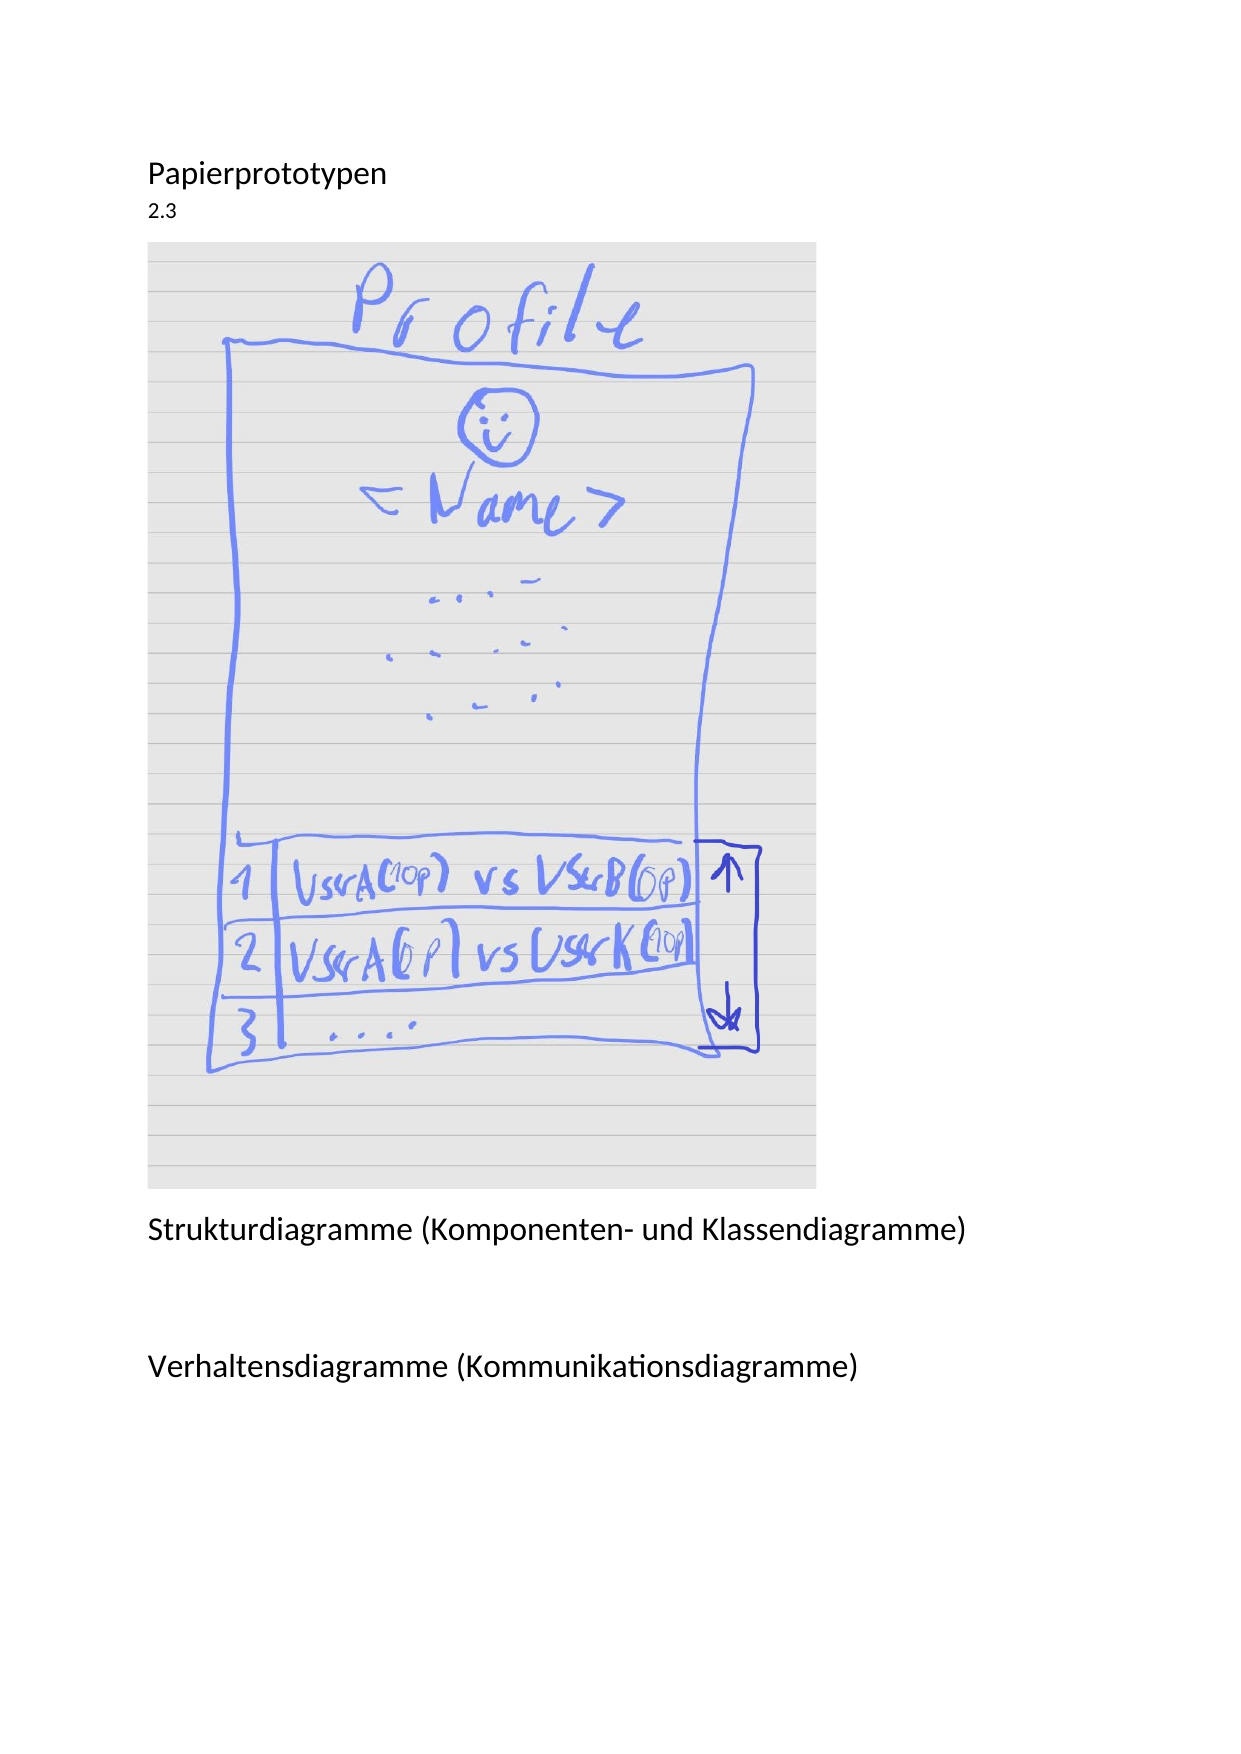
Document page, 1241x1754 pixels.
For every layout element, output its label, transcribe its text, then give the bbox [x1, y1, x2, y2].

text Papierprototypen [148, 152, 1093, 192]
text 2.3 [148, 196, 1093, 224]
subtitle Strukturdiagramme (Komponenten- und Klassendiagramme) [148, 1208, 1093, 1248]
picture [147, 242, 817, 1189]
subtitle Verhaltensdiagramme (Kommunikationsdiagramme) [148, 1345, 1093, 1386]
